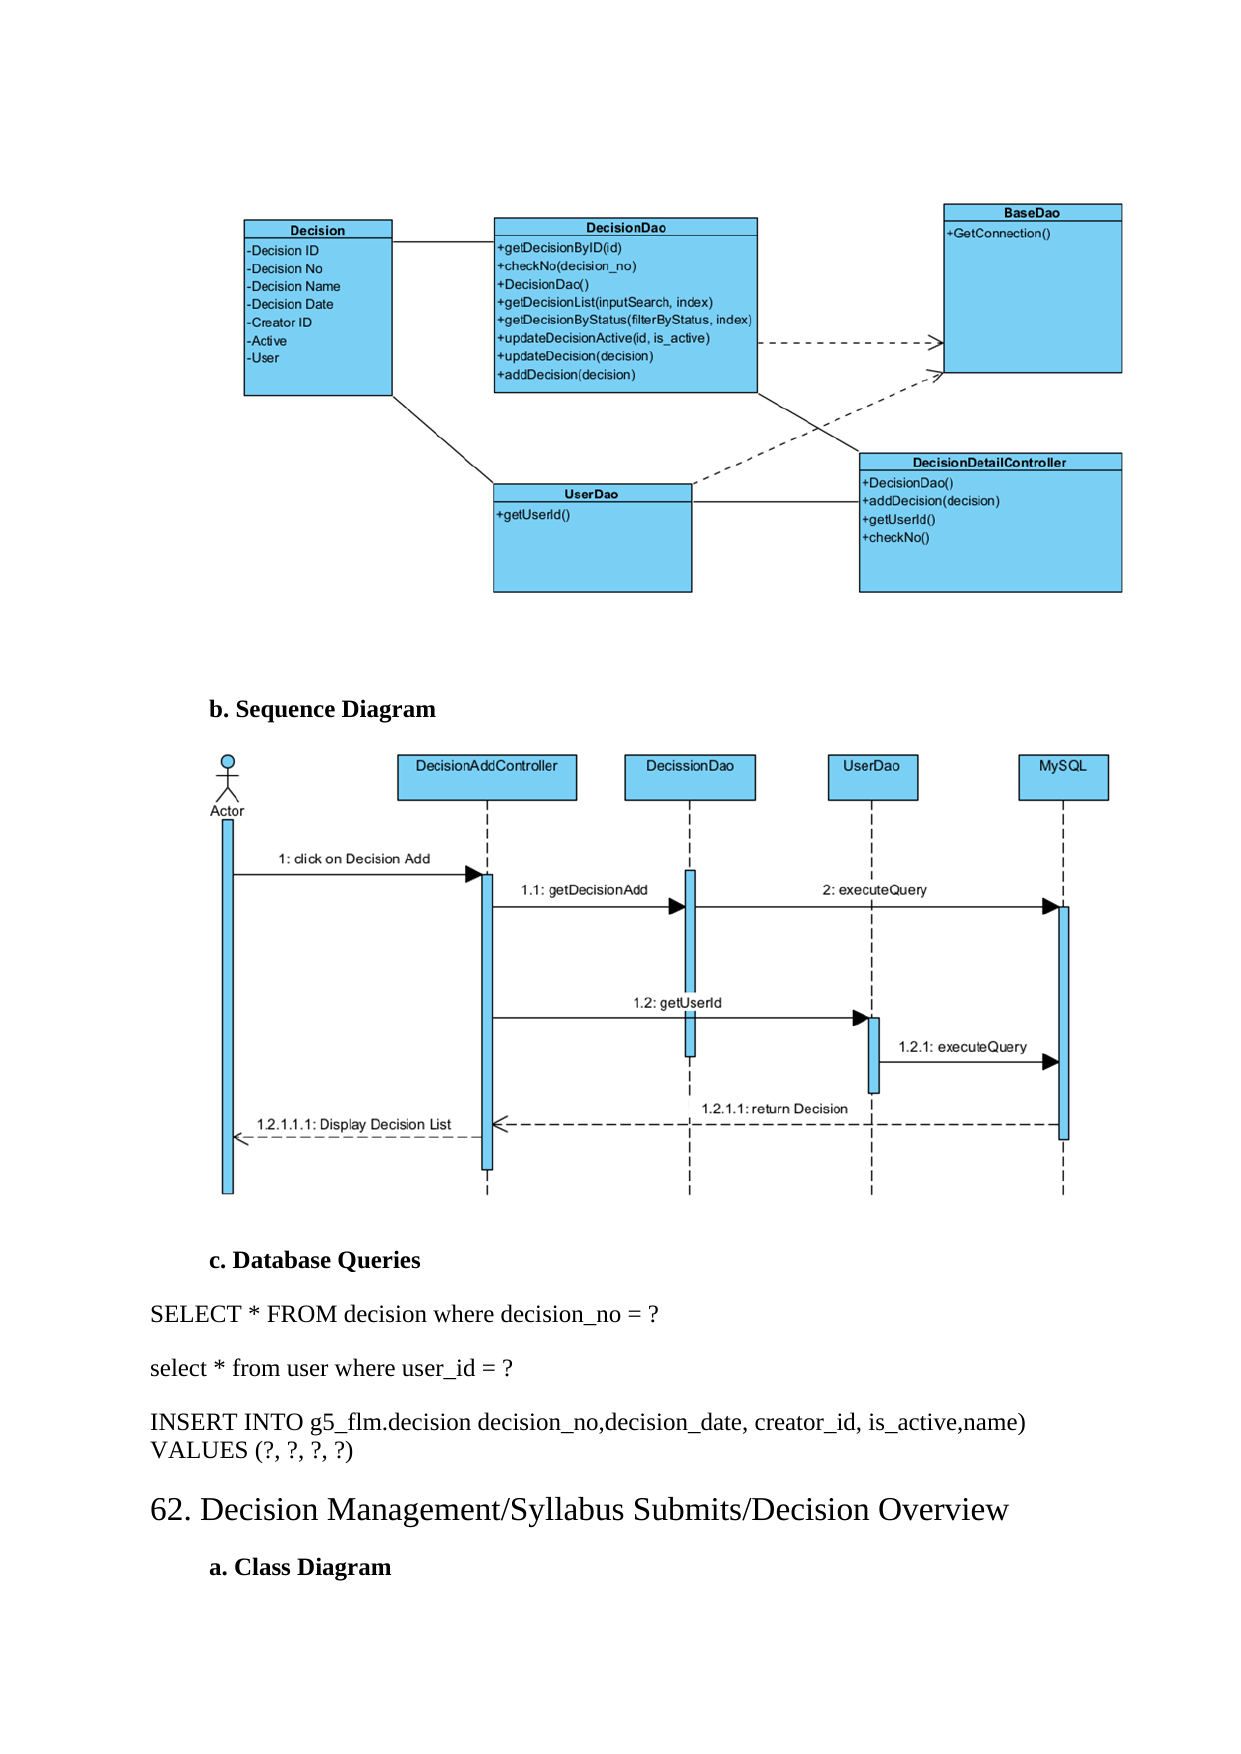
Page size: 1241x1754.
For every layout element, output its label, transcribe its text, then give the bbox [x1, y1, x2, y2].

text a. Class Diagram [209, 1552, 1090, 1581]
text c. Database Queries [209, 1245, 1090, 1274]
text SELECT * FROM decision where decision_no = ? [150, 1299, 1090, 1328]
text select * from user where user_id = ? [150, 1353, 1090, 1382]
text b. Sequence Diagram [209, 694, 1090, 722]
text INSERT INTO g5_flm.decision decision_no,decision_date, creator_id, is_active,name) VALUES (?, ?, ?, ?) [150, 1407, 1090, 1464]
subtitle 62. Decision Management/Syllabus Submits/Decision Overview [150, 1489, 1090, 1527]
picture [208, 747, 1150, 1221]
picture [208, 150, 1150, 669]
